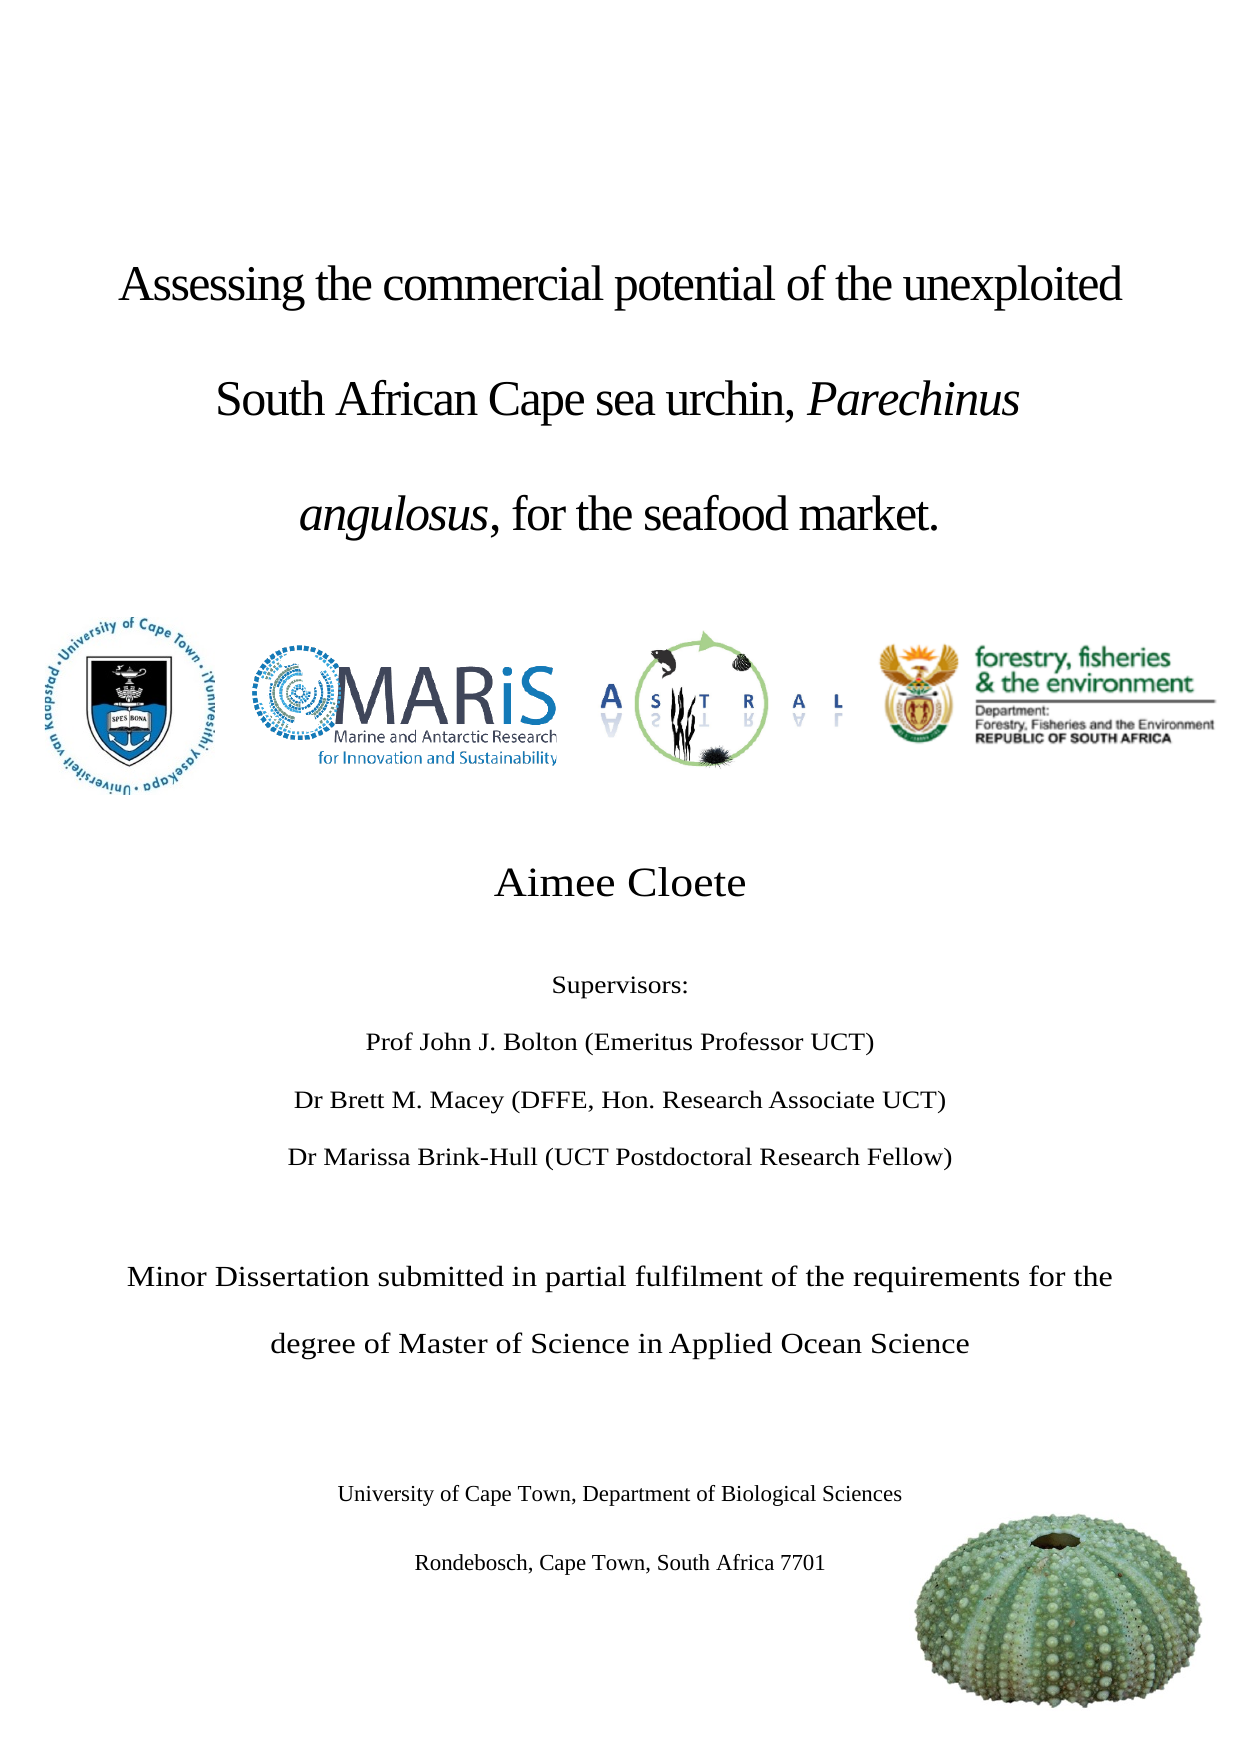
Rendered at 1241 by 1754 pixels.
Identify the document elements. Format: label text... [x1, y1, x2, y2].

picture [577, 630, 855, 770]
text University of Cape Town, Department of Biological Sciences [112, 1480, 1128, 1506]
picture [250, 643, 557, 765]
text Dr Marissa Brink-Hull (UCT Postdoctoral Research Fellow) [112, 1142, 1128, 1171]
text Prof John J. Bolton (Emeritus Professor UCT) [112, 1027, 1128, 1056]
text Rondebosch, Cape Town, South Africa 7701 [112, 1549, 909, 1576]
text Minor Dissertation submitted in partial fulfilment of the requirements for the degree of Master of Science in Applied Ocean Science [112, 1259, 1128, 1360]
picture [909, 1503, 1211, 1714]
picture [42, 617, 215, 793]
picture [872, 623, 1222, 763]
text Aimee Cloete [112, 857, 1128, 905]
text Dr Brett M. Macey (DFFE, Hon. Research Associate UCT) [112, 1085, 1128, 1113]
text Supervisors: [112, 970, 1128, 998]
title Assessing the commercial potential of the unexploited South African Cape sea urchin, Parechinus angulosus, for the seafood market. [112, 254, 1128, 542]
